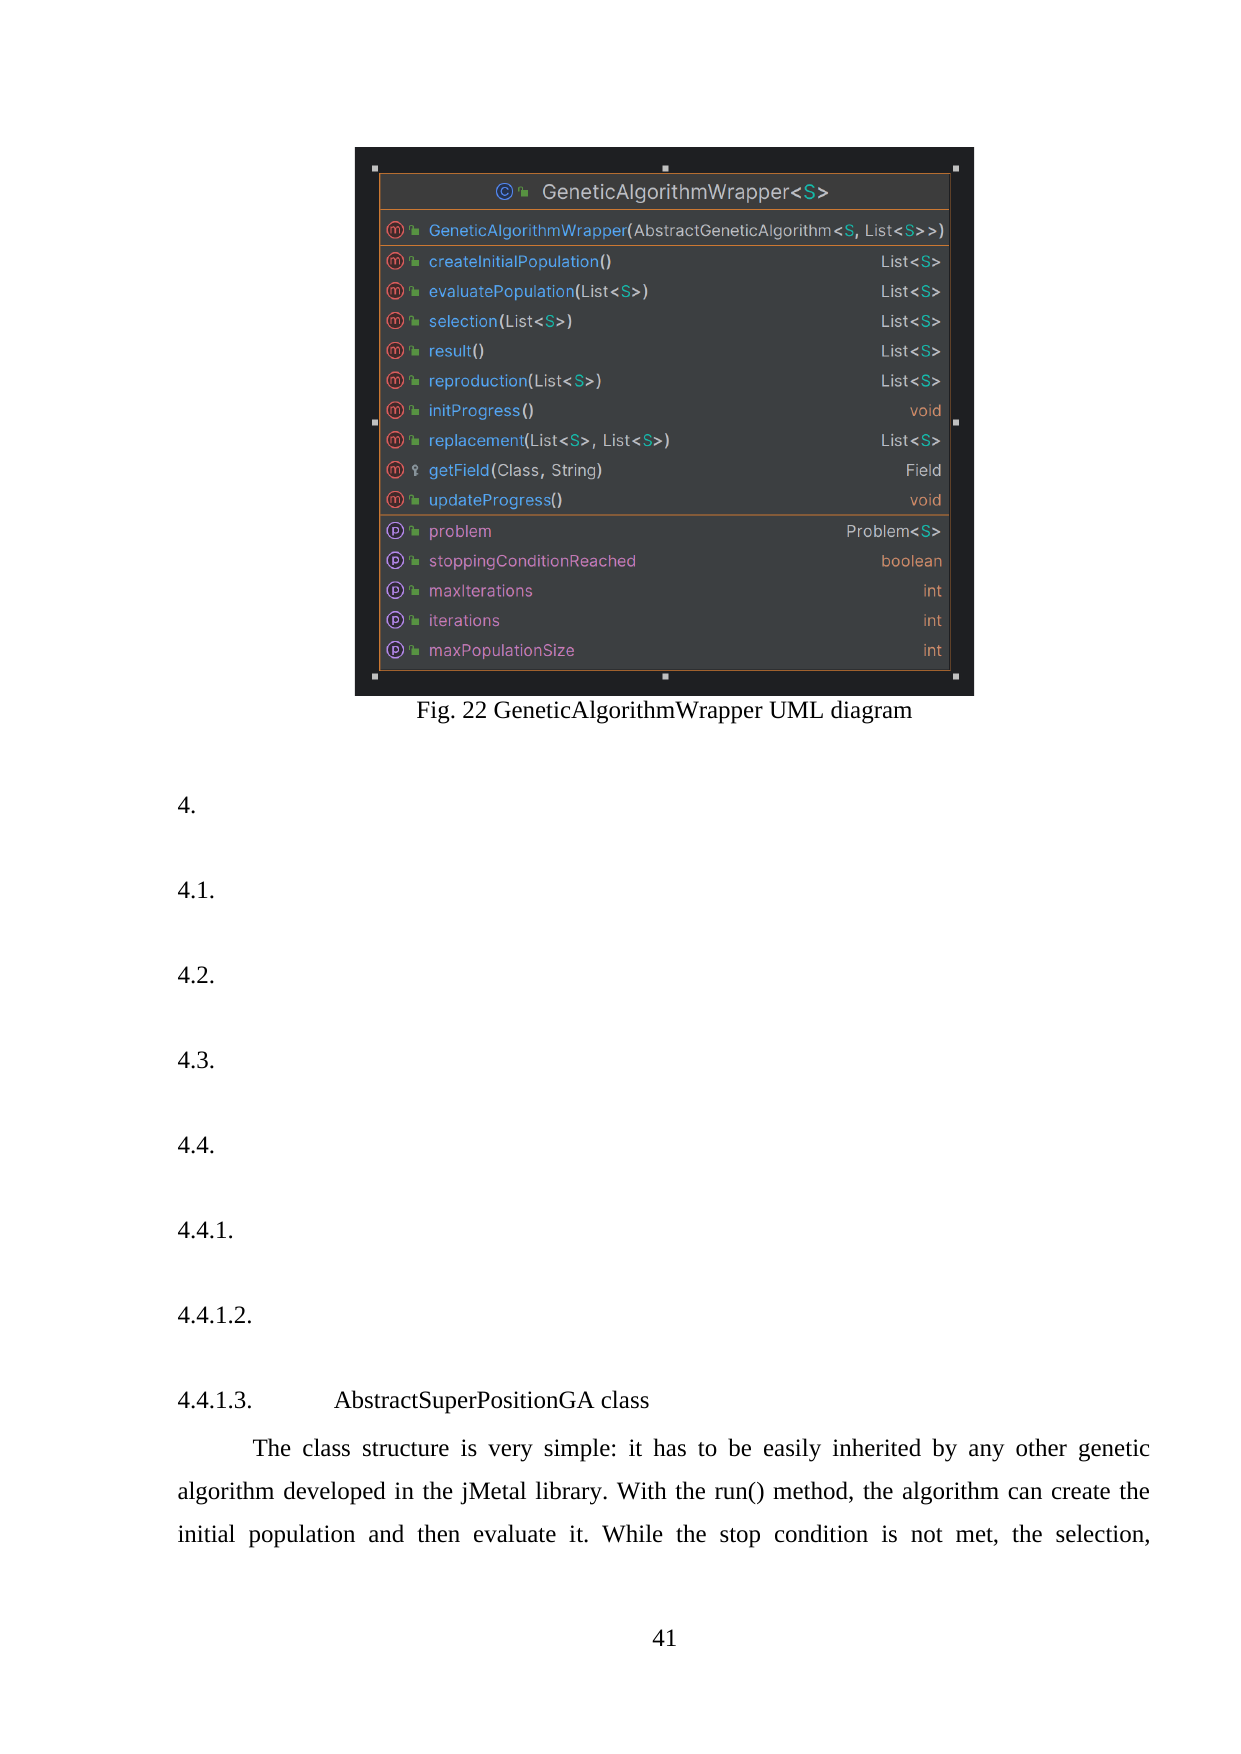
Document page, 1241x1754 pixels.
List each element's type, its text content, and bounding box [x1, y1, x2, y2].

text Fig. 22 GeneticAlgorithmWrapper UML diagram [177, 695, 1152, 724]
picture [354, 147, 975, 696]
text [177, 1433, 1152, 1548]
subtitle AbstractSuperPositionGA class [177, 1385, 1152, 1414]
